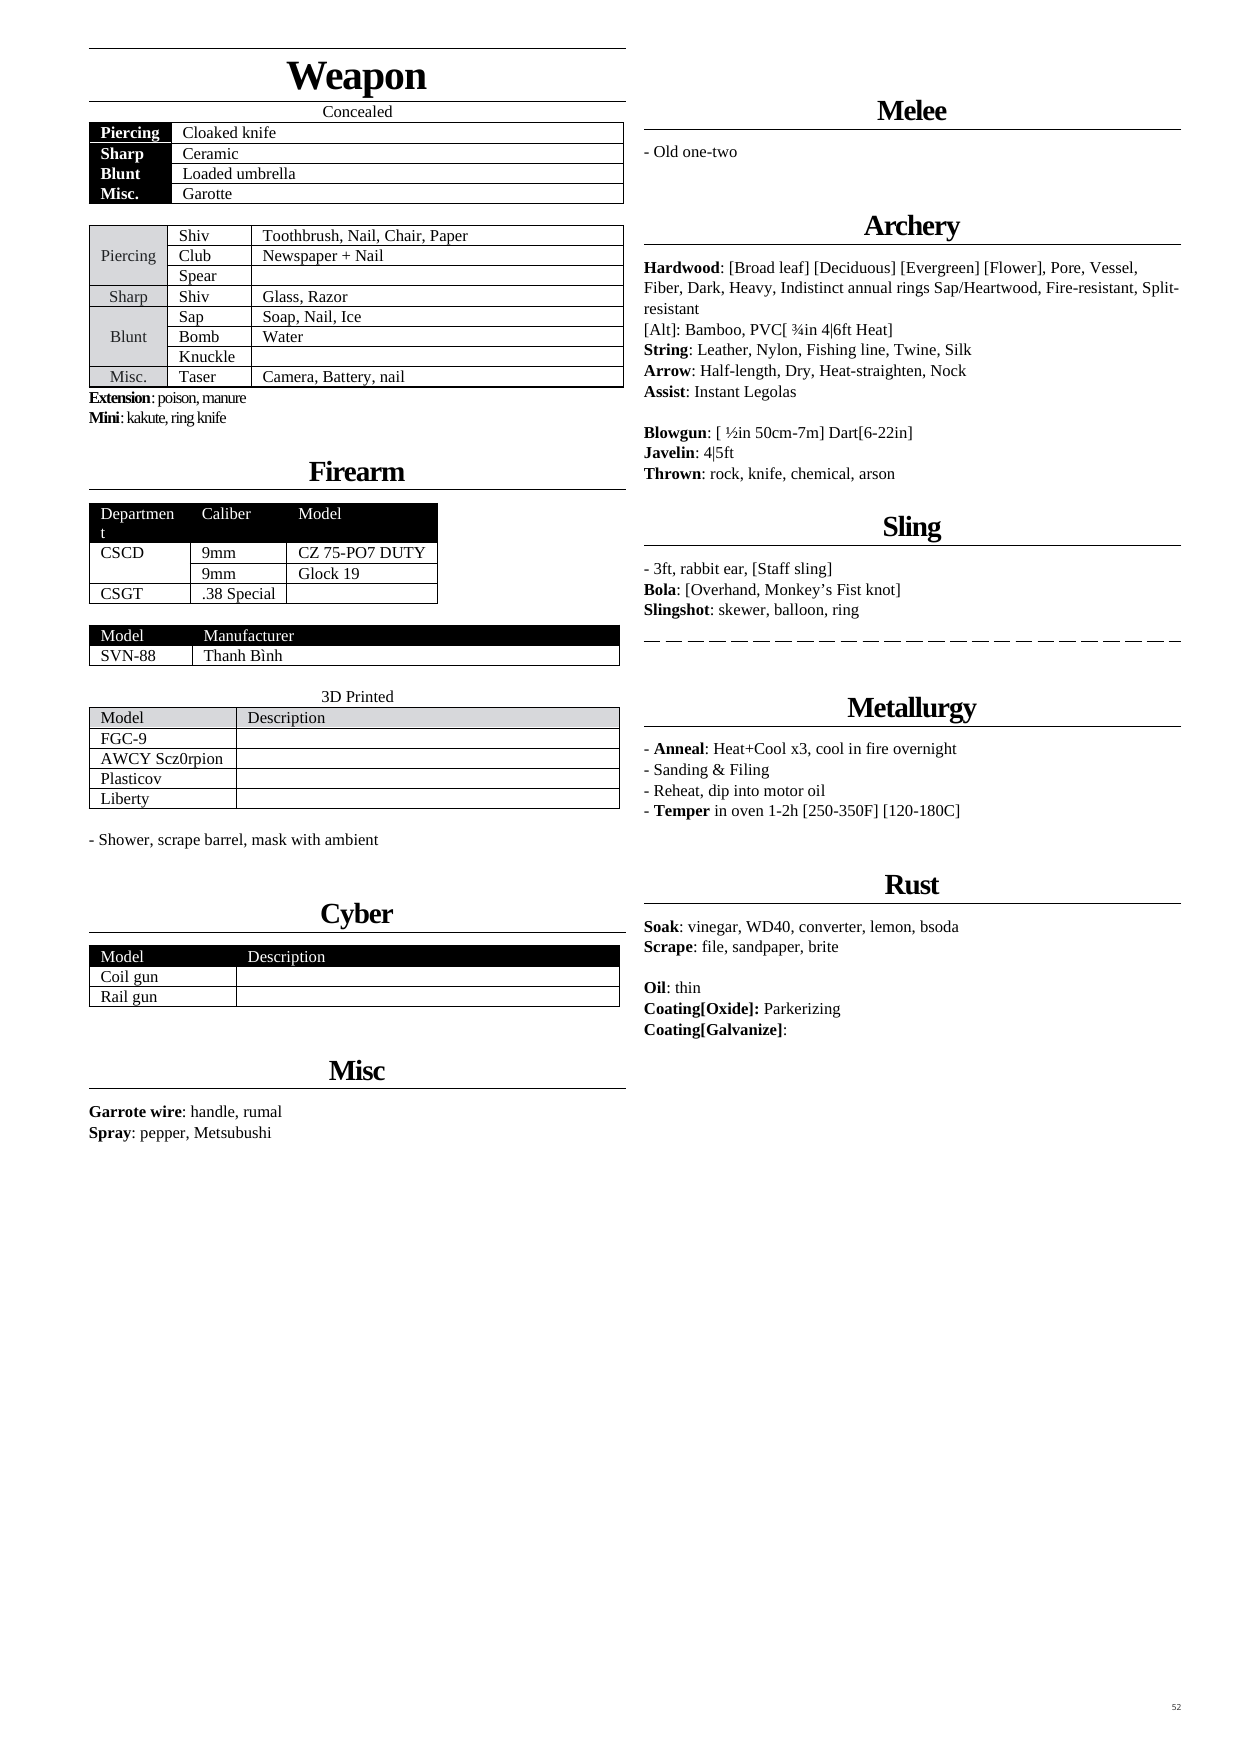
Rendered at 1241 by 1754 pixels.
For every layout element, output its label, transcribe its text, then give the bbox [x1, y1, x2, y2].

text Slingshot: skewer, balloon, ring [644, 600, 1181, 619]
text Coating[Oxide]: Parkerizing [644, 999, 1181, 1018]
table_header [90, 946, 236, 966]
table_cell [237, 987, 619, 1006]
text Blowgun: [ ½in 50cm-7m] Dart[6-22in] [644, 423, 1181, 442]
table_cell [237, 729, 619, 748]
text Thrown: rock, knife, chemical, arson [644, 464, 1181, 483]
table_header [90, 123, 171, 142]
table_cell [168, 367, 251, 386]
text - Sanding & Filing [644, 760, 1181, 779]
text Mini: kakute, ring knife [89, 408, 626, 427]
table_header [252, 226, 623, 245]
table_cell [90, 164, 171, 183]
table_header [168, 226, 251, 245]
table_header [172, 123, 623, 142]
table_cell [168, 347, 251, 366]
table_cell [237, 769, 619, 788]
subtitle Sling [644, 509, 1181, 545]
text - 3ft, rabbit ear, [Staff sling] [644, 559, 1181, 578]
text Assist: Instant Legolas [644, 381, 1181, 401]
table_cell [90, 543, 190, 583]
text String: Leather, Nylon, Fishing line, Twine, Silk [644, 340, 1181, 359]
text Arrow: Half-length, Dry, Heat-straighten, Nock [644, 361, 1181, 380]
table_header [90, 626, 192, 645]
text - Shower, scrape barrel, mask with ambient [89, 830, 626, 849]
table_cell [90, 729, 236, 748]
subtitle Archery [644, 208, 1181, 244]
text - Old one-two [644, 142, 1181, 161]
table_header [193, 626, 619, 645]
text - Reheat, dip into motor oil [644, 780, 1181, 799]
subtitle Rust [644, 867, 1181, 903]
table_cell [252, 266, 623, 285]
text Oil: thin [644, 978, 1181, 997]
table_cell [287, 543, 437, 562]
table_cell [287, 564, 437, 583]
text Hardwood: [Broad leaf] [Deciduous] [Evergreen] [Flower], Pore, Vessel, Fiber, Dark, Heavy, Indistinct annual rings Sap/Heartwood, Fire-resistant, Split-resistant [644, 258, 1181, 318]
text 3D Printed [89, 687, 626, 706]
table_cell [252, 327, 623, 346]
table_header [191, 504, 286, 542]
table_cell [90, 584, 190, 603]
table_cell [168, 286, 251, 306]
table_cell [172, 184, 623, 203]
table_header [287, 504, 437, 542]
subtitle Metallurgy [644, 690, 1181, 726]
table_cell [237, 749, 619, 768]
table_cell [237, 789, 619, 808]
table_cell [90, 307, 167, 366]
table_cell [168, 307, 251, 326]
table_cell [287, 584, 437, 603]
text Garrote wire: handle, rumal [89, 1102, 626, 1121]
text Extension: poison, manure [89, 387, 626, 407]
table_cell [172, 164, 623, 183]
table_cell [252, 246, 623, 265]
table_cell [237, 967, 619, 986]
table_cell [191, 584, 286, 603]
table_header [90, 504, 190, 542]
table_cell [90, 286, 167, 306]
text Javelin: 4|5ft [644, 443, 1181, 462]
text Coating[Galvanize]: [644, 1019, 1181, 1039]
text Scrape: file, sandpaper, brite [644, 937, 1181, 956]
subtitle Weapon [89, 49, 626, 101]
subtitle Firearm [89, 454, 626, 489]
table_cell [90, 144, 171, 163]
subtitle Misc [89, 1053, 626, 1088]
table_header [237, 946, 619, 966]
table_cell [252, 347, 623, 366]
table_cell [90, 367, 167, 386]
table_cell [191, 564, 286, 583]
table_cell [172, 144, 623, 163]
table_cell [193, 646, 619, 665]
text - Temper in oven 1-2h [250-350F] [120-180C] [644, 801, 1181, 820]
text Spray: pepper, Metsubushi [89, 1122, 626, 1142]
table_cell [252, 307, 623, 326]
text - Anneal: Heat+Cool x3, cool in fire overnight [644, 739, 1181, 758]
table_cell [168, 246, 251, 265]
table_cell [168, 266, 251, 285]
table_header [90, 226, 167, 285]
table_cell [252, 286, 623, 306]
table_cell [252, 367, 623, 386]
text Soak: vinegar, WD40, converter, lemon, bsoda [644, 916, 1181, 936]
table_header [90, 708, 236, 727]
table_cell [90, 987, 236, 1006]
subtitle Cyber [89, 896, 626, 932]
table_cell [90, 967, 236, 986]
text Bola: [Overhand, Monkey’s Fist knot] [644, 579, 1181, 598]
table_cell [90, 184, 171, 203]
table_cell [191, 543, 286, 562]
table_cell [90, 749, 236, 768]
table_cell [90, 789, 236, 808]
text Concealed [89, 102, 626, 121]
text [Alt]: Bamboo, PVC[ ¾in 4|6ft Heat] [644, 319, 1181, 339]
subtitle Melee [644, 93, 1181, 129]
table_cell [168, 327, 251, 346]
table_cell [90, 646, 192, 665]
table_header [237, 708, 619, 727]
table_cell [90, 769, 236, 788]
